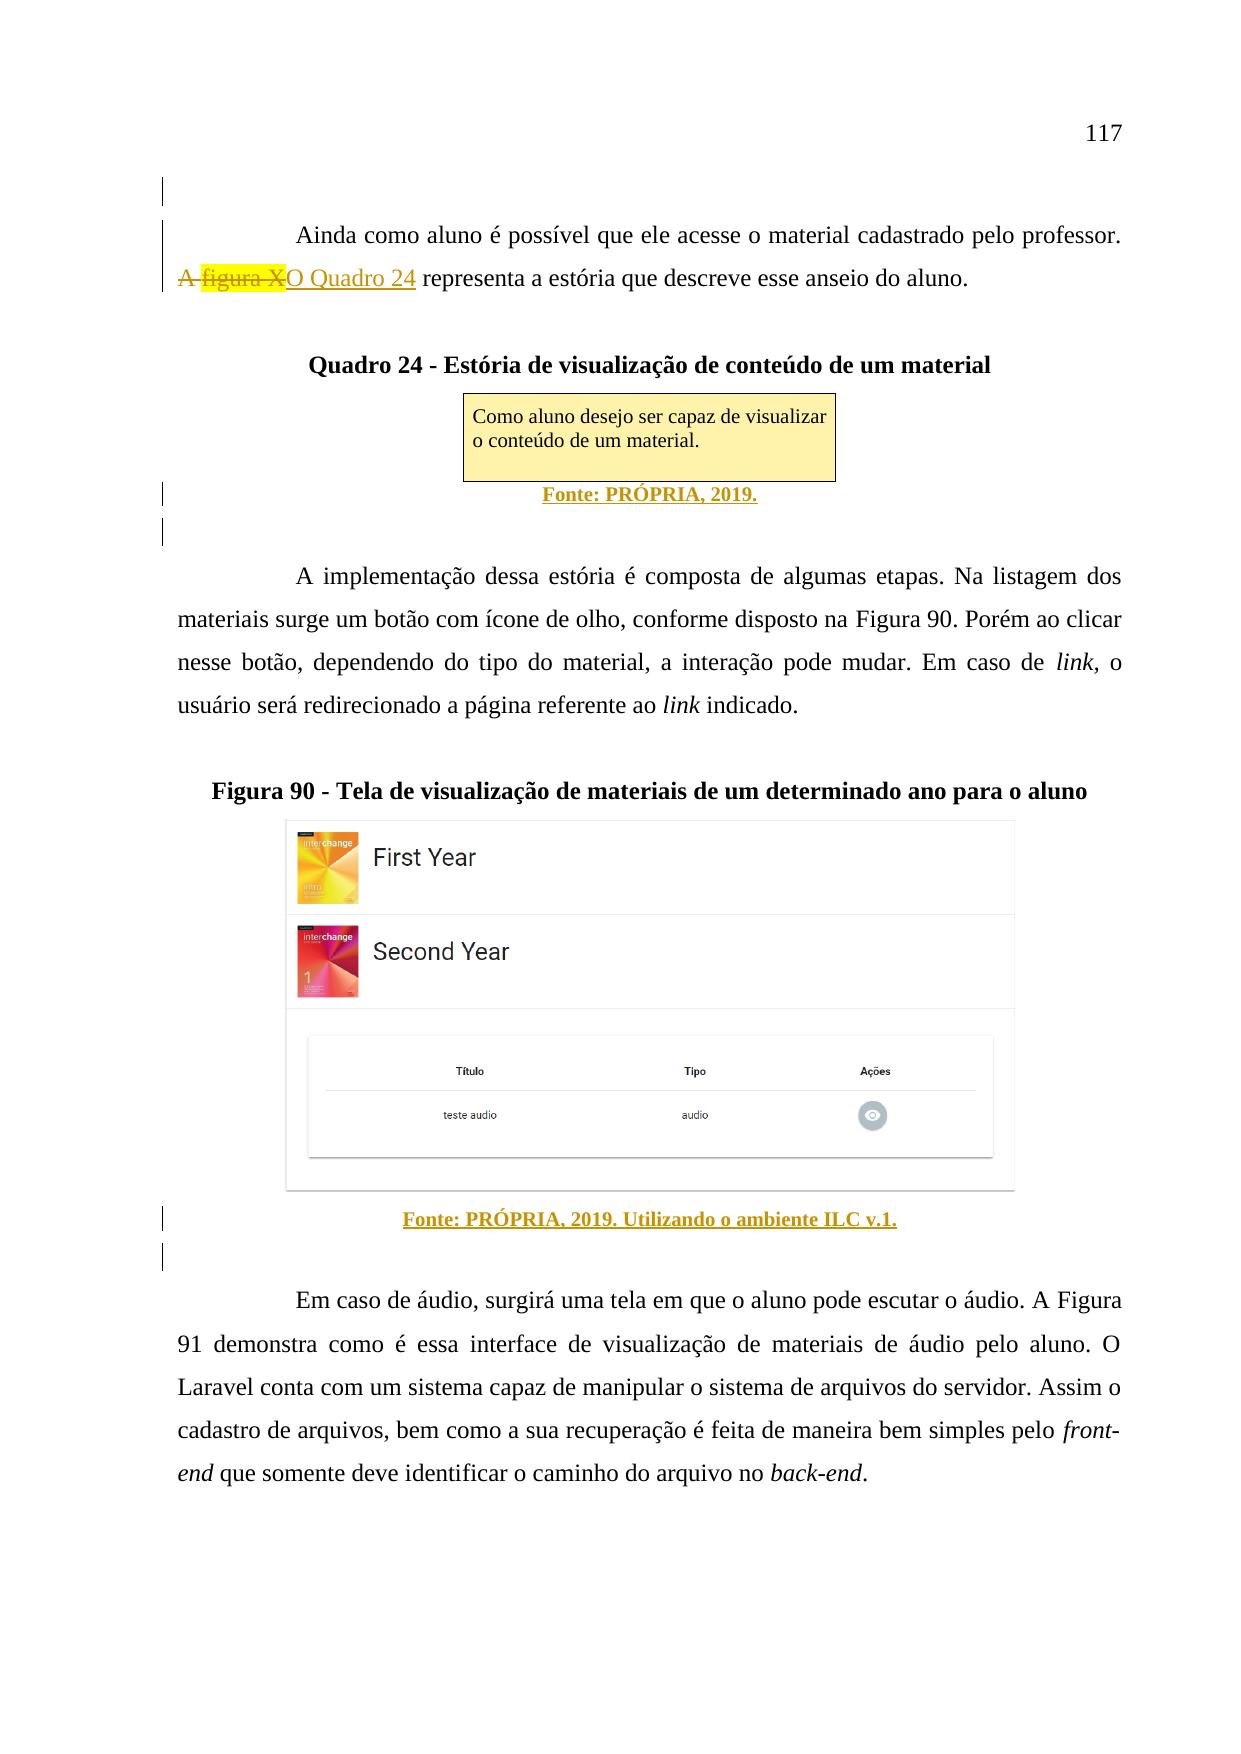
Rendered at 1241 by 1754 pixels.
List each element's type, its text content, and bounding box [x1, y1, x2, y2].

picture [284, 819, 1015, 1192]
text Como aluno desejo ser capaz de visualizar o conteúdo de um material. [464, 394, 835, 441]
text Em caso de áudio, surgirá uma tela em que o aluno pode escutar o áudio. A demonstra como é essa interface de visualização de materiais de áudio pelo aluno. O Laravel conta com um sistema capaz de manipular o sistema de arquivos do servidor. Assim o cadastro de arquivos, bem como a sua recuperação é feita de maneira bem simples pelo front-end que somente deve identificar o caminho do arquivo no back-end. [177, 1286, 1122, 1487]
text Ainda como aluno é possível que ele acesse o material cadastrado pelo professor. representa a estória que descreve esse anseio do aluno. [177, 220, 1122, 292]
text A implementação dessa estória é composta de algumas etapas. Na listagem dos materiais surge um botão com ícone de olho, conforme disposto na . Porém ao clicar nesse botão, dependendo do tipo do material, a interação pode mudar. Em caso de link, o usuário será redirecionado a página referente ao link indicado. [177, 561, 1122, 719]
